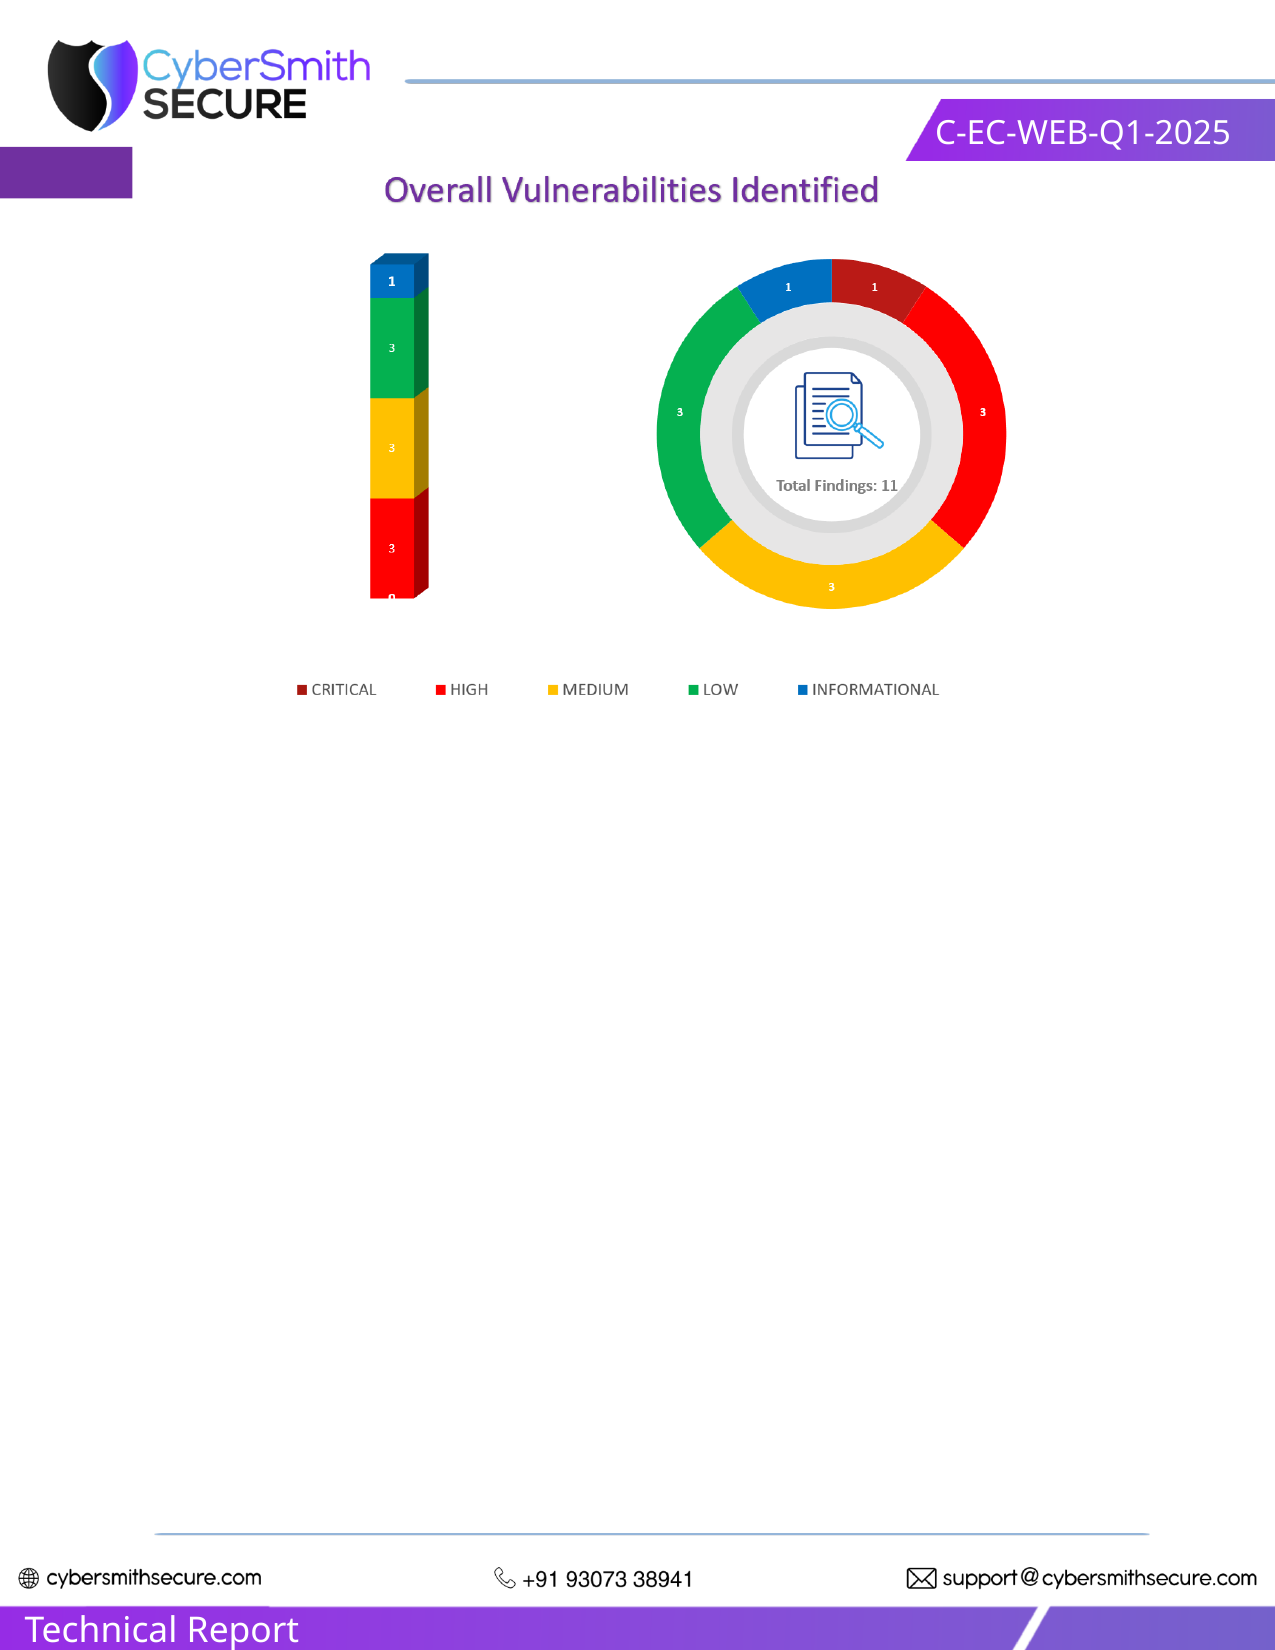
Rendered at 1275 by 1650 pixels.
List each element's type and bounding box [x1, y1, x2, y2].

picture [47, 40, 1275, 161]
picture [150, 171, 1091, 703]
picture [0, 1533, 1275, 1650]
picture [234, 1625, 245, 1640]
